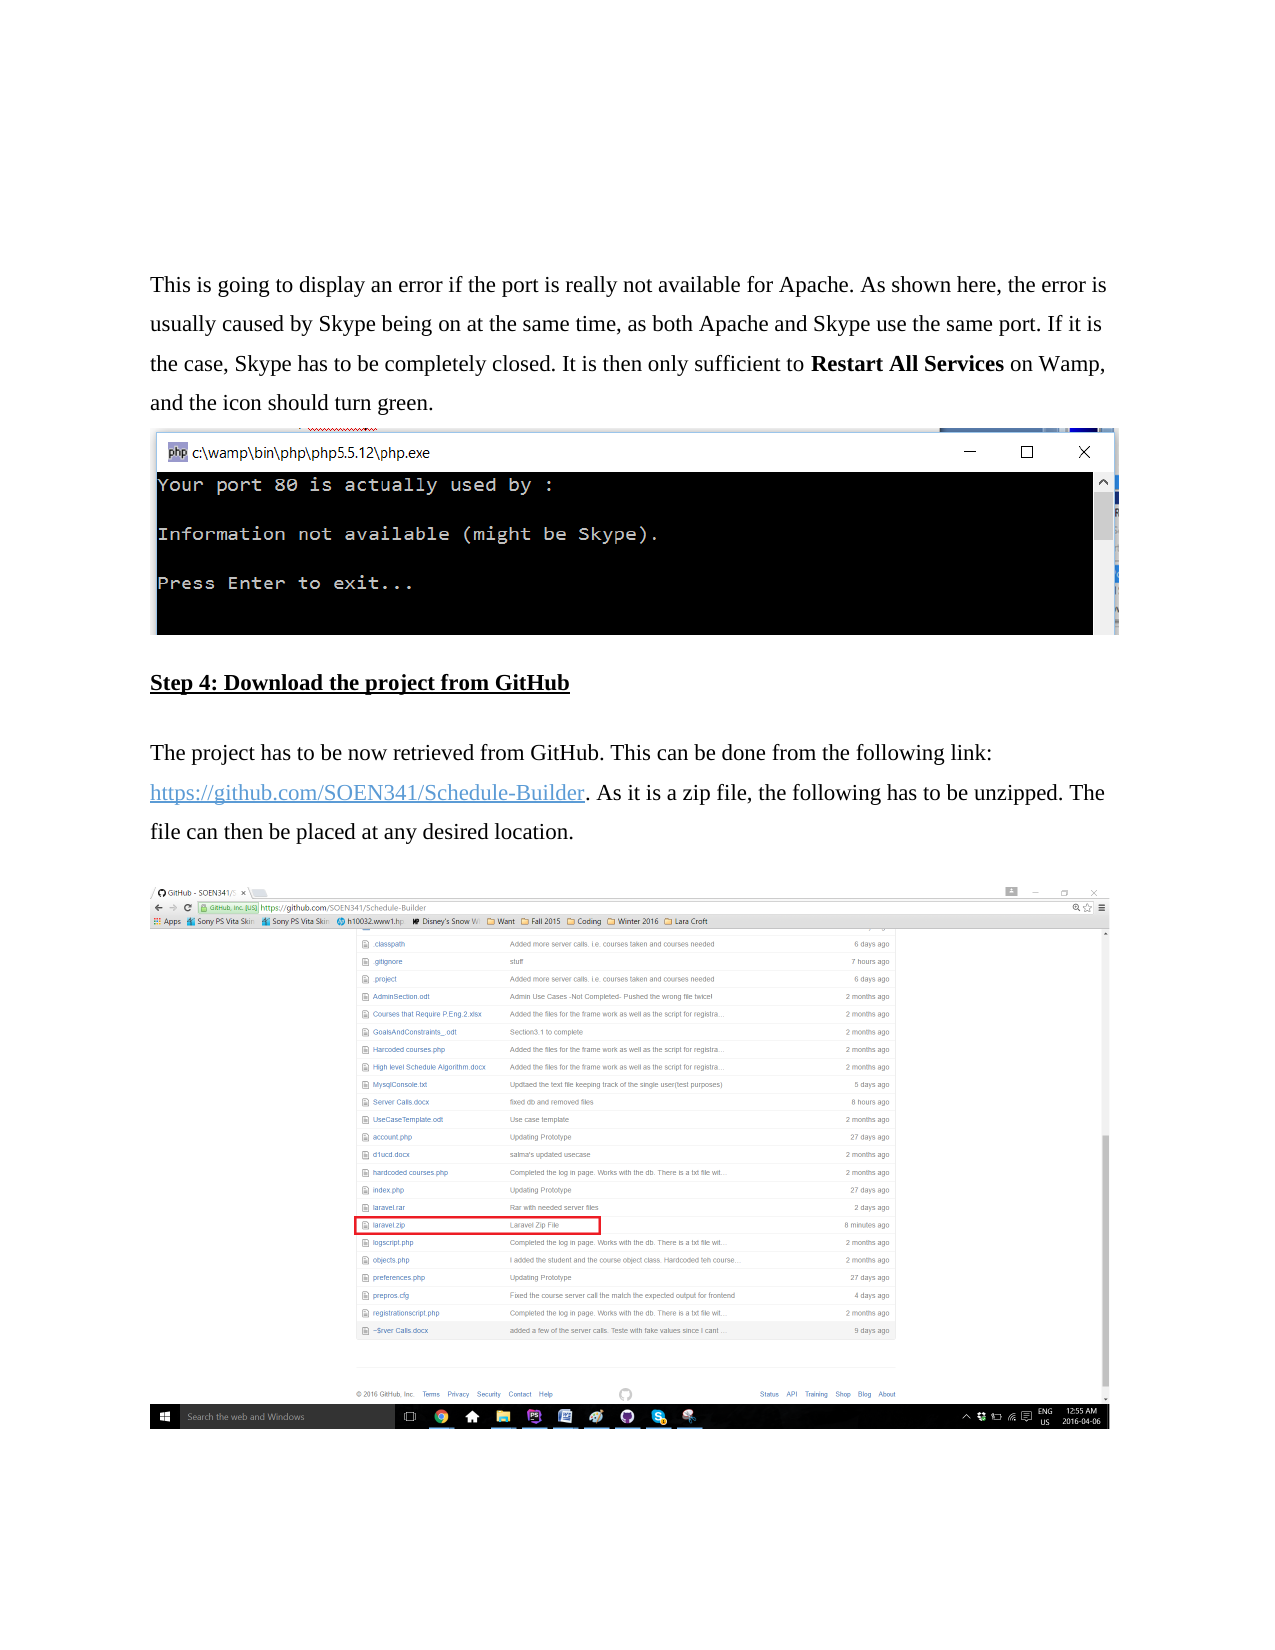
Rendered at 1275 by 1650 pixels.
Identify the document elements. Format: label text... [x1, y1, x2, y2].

text This is going to display an error if the port is really not available for Apache. As shown here, the error is usually caused by Skype being on at the same time, as both Apache and Skype use the same port. If it is the case, Skype has to be completely closed. It is then only sufficient to Restart All Services on Wamp, and the icon should turn green. [150, 271, 1125, 416]
text The project has to be now retrieved from GitHub. This can be done from the following link: https://github.com/SOEN341/Schedule-Builder. As it is a zip file, the following has to be unzipped. The file can then be placed at any desired location. [150, 739, 1125, 844]
picture [150, 428, 1119, 635]
picture [150, 887, 1110, 1429]
text Step 4: Download the project from GitHub [150, 669, 1125, 696]
